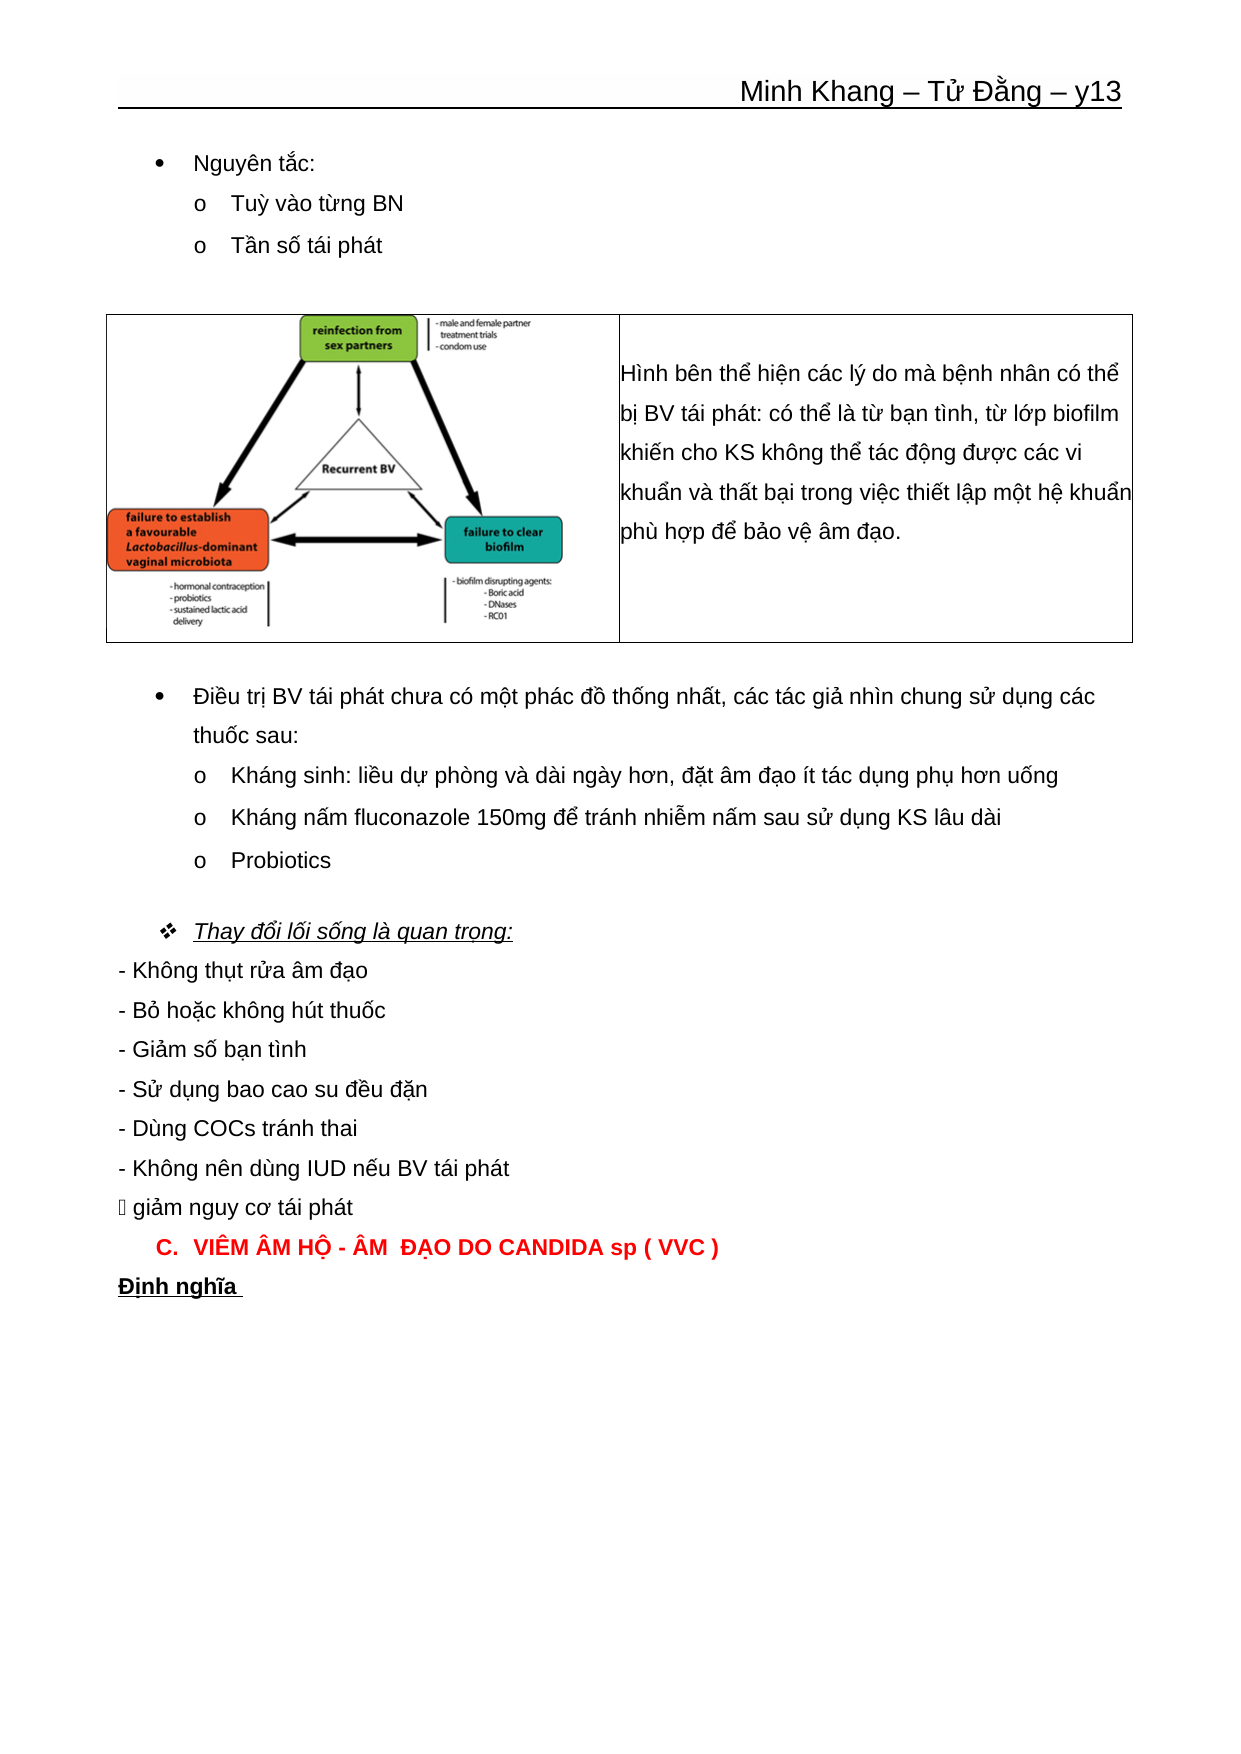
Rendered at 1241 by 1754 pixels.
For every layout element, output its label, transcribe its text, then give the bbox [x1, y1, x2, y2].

list Điều trị BV tái phát chưa có một phác đồ thống nhất, các tác giả nhìn chung sử dụng các thuốc sau: [156, 683, 1122, 749]
list Kháng sinh: liều dự phòng và dài ngày hơn, đặt âm đạo ít tác dụng phụ hơn uống [193, 762, 1122, 790]
picture [106, 315, 564, 628]
list Probiotics [193, 847, 1122, 875]
text - Dùng COCs tránh thai [118, 1115, 1122, 1142]
text - Không thụt rửa âm đạo [118, 957, 1122, 984]
text - Không nên dùng IUD nếu BV tái phát [118, 1155, 1122, 1181]
list Thay đổi lối sống là quan trọng: [156, 918, 1122, 944]
table_header [107, 315, 619, 642]
list Tuỳ vào từng BN [193, 189, 1122, 218]
list VIÊM ÂM HỘ - ÂM ĐẠO DO CANDIDA sp ( VVC ) [156, 1234, 1122, 1260]
text - Giảm số bạn tình [118, 1036, 1122, 1063]
list Nguyên tắc: [156, 150, 1122, 176]
text - Sử dụng bao cao su đều đặn [118, 1076, 1122, 1102]
text Định nghĩa [118, 1273, 1122, 1300]
text giảm nguy cơ tái phát [118, 1194, 1122, 1221]
list Tần số tái phát [193, 232, 1122, 260]
list Kháng nấm fluconazole 150mg để tránh nhiễm nấm sau sử dụng KS lâu dài [193, 804, 1122, 833]
table_header Hình bên thể hiện các lý do mà bệnh nhân có thể bị BV tái phát: có thể là từ bạn tình, từ lớp biofilm khiến cho KS không thể tác động được các vi khuẩn và thất bại trong việc thiết lập một hệ khuẩn phù hợp để bảo vệ âm đạo. [620, 315, 1132, 642]
text - Bỏ hoặc không hút thuốc [118, 997, 1122, 1023]
